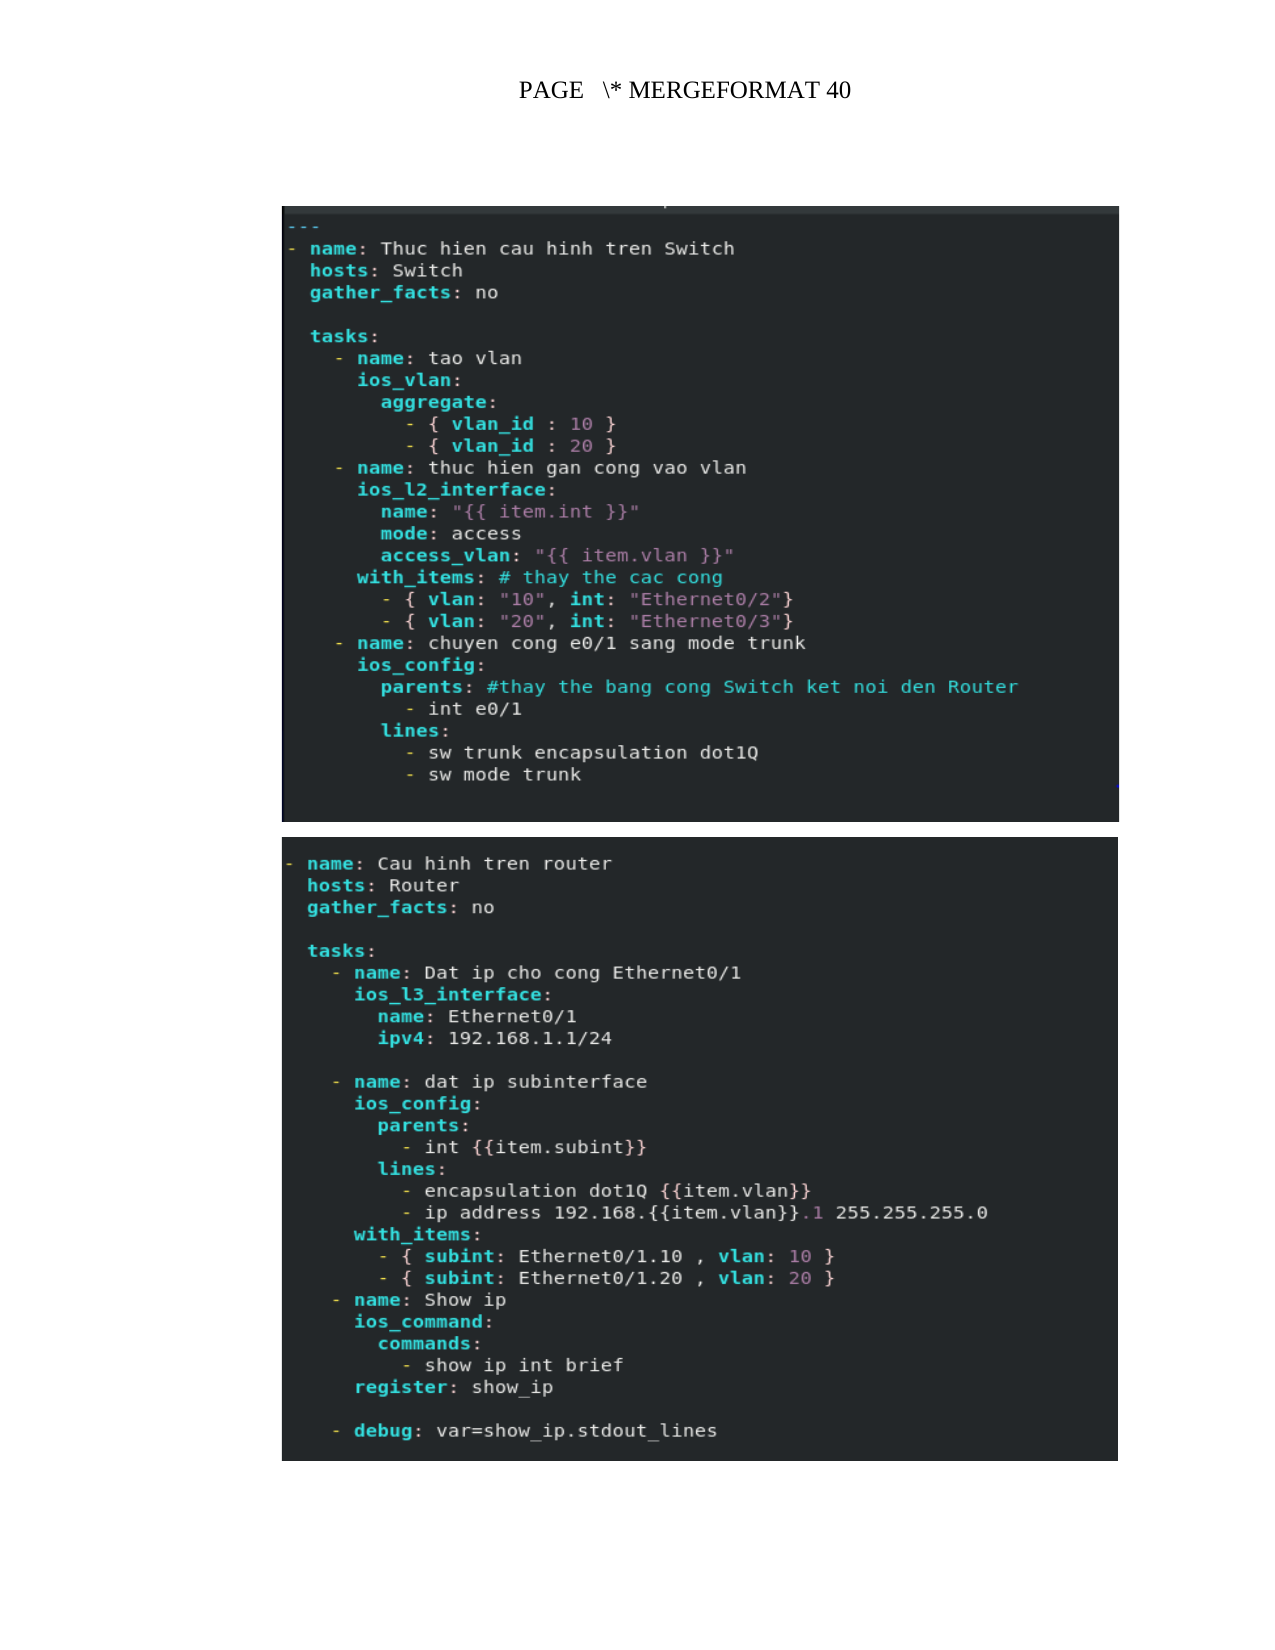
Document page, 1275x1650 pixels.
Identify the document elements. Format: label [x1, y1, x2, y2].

picture [281, 837, 1118, 1461]
picture [281, 206, 1120, 822]
